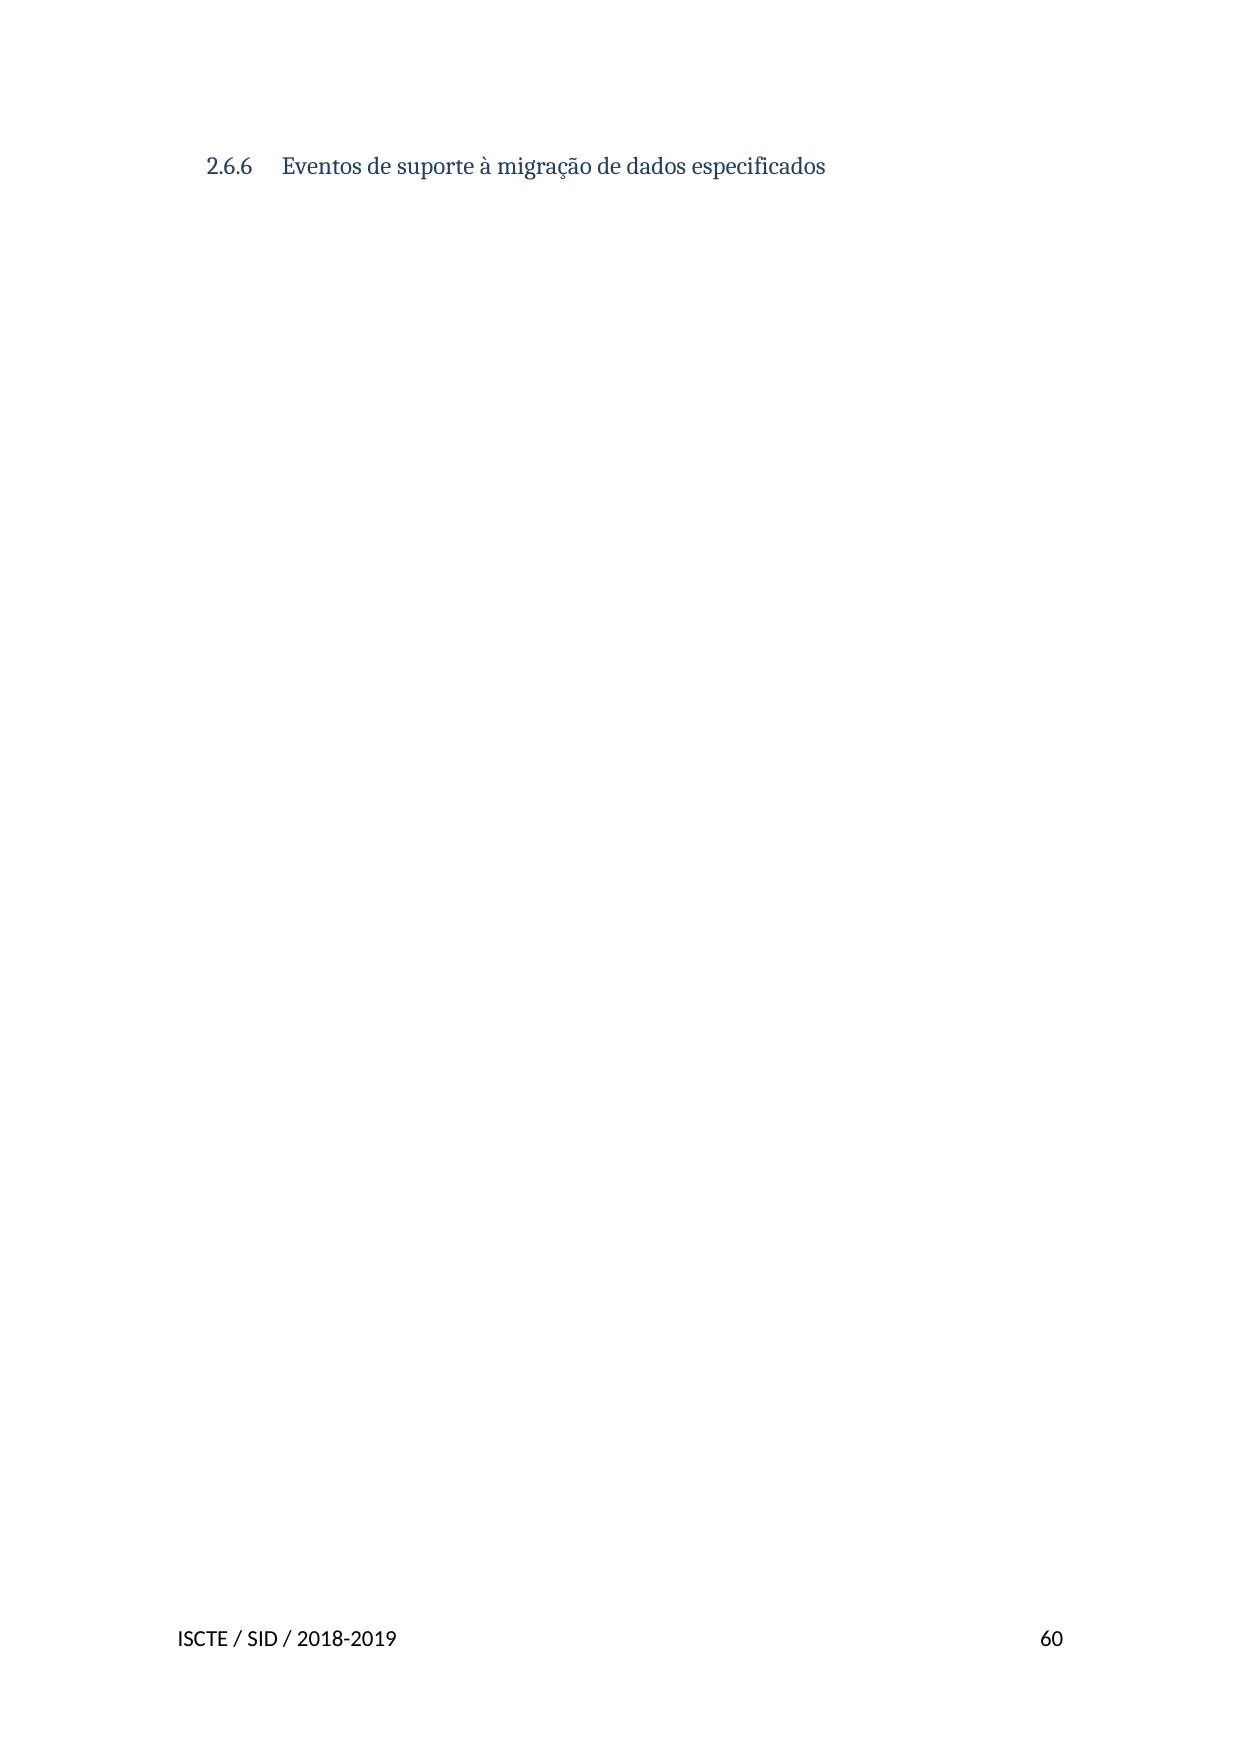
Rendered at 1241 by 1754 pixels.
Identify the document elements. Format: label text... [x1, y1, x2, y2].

subtitle Eventos de suporte à migração de dados especificados [207, 152, 1063, 181]
